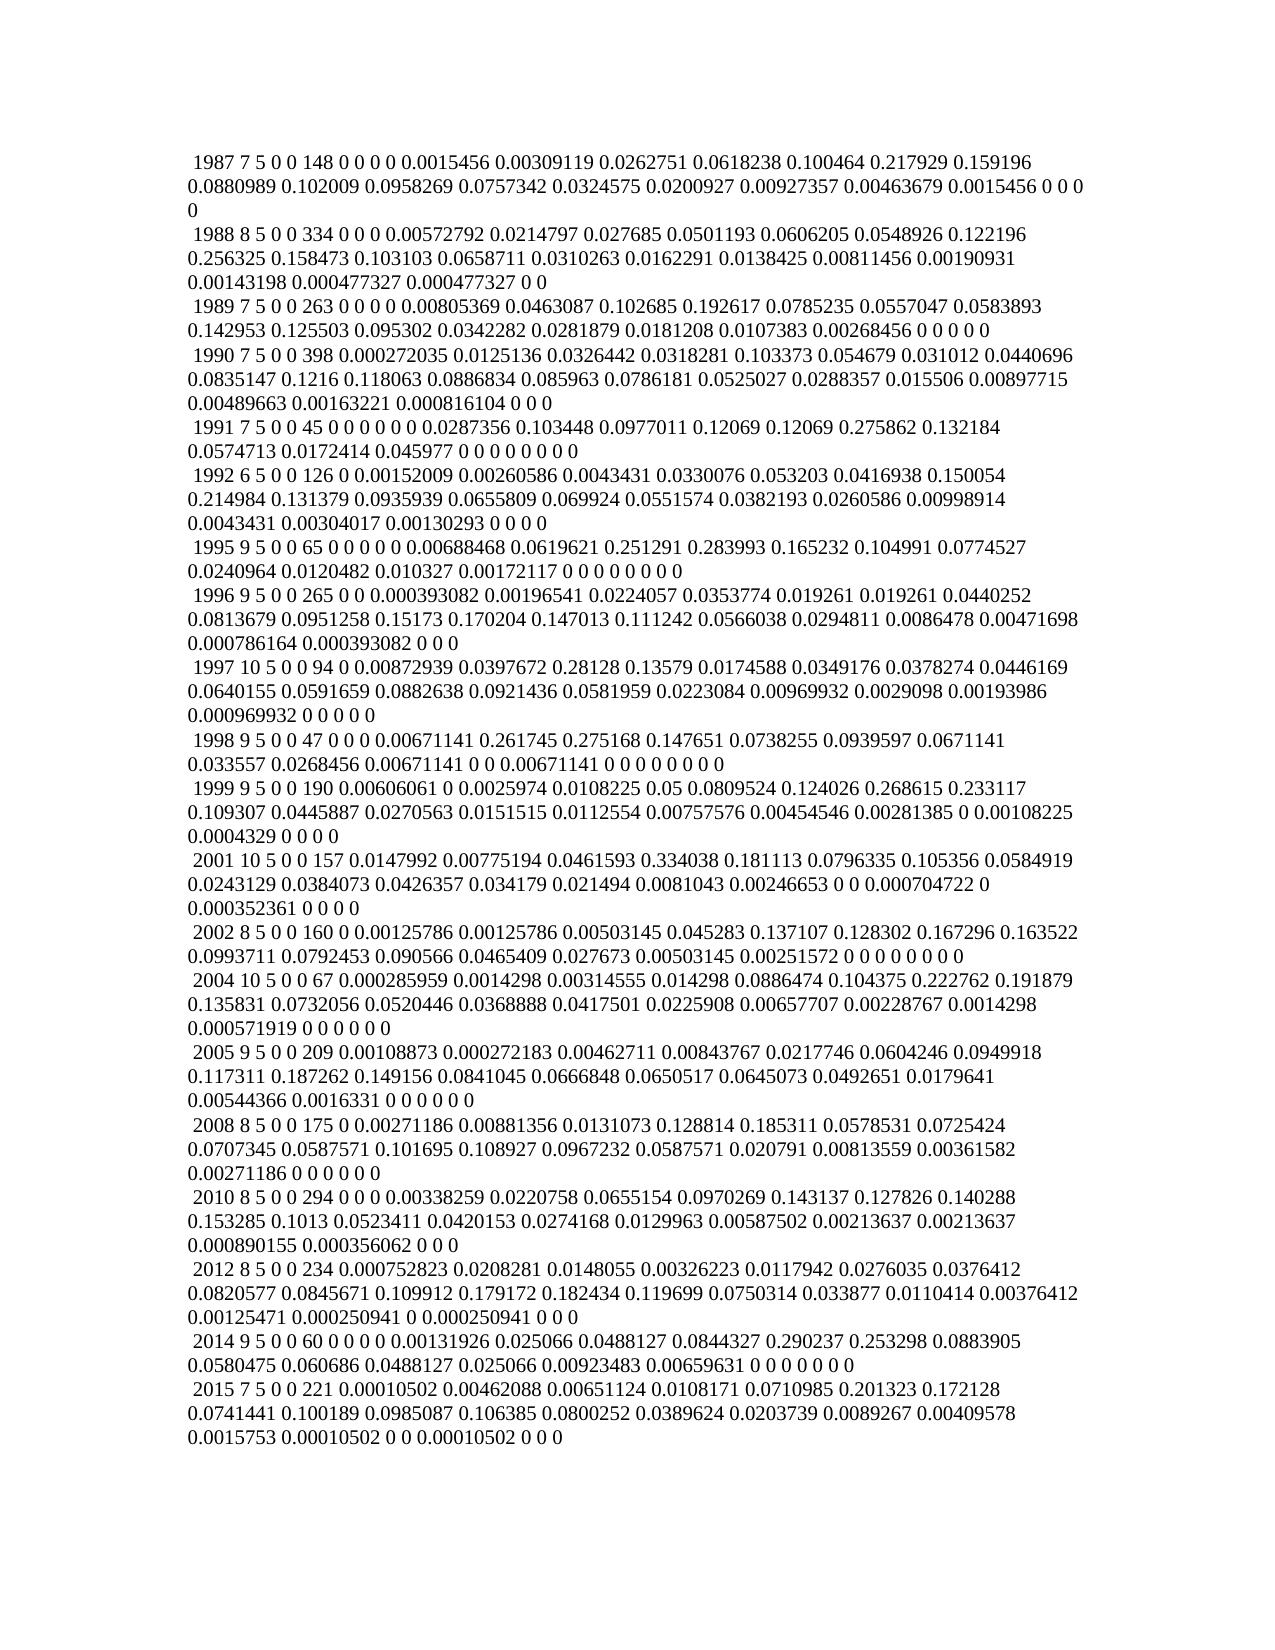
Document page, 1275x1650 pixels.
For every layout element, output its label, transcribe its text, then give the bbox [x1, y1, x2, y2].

text 2012 8 5 0 0 234 0.000752823 0.0208281 0.0148055 0.00326223 0.0117942 0.0276035 0.0376412 0.0820577 0.0845671 0.109912 0.179172 0.182434 0.119699 0.0750314 0.033877 0.0110414 0.00376412 0.00125471 0.000250941 0 0.000250941 0 0 0 [187, 1257, 1087, 1329]
text 2005 9 5 0 0 209 0.00108873 0.000272183 0.00462711 0.00843767 0.0217746 0.0604246 0.0949918 0.117311 0.187262 0.149156 0.0841045 0.0666848 0.0650517 0.0645073 0.0492651 0.0179641 0.00544366 0.0016331 0 0 0 0 0 0 [187, 1040, 1087, 1112]
text 1991 7 5 0 0 45 0 0 0 0 0 0 0.0287356 0.103448 0.0977011 0.12069 0.12069 0.275862 0.132184 0.0574713 0.0172414 0.045977 0 0 0 0 0 0 0 0 [187, 415, 1087, 463]
text 2001 10 5 0 0 157 0.0147992 0.00775194 0.0461593 0.334038 0.181113 0.0796335 0.105356 0.0584919 0.0243129 0.0384073 0.0426357 0.034179 0.021494 0.0081043 0.00246653 0 0 0.000704722 0 0.000352361 0 0 0 0 [187, 848, 1087, 920]
text 2014 9 5 0 0 60 0 0 0 0 0.00131926 0.025066 0.0488127 0.0844327 0.290237 0.253298 0.0883905 0.0580475 0.060686 0.0488127 0.025066 0.00923483 0.00659631 0 0 0 0 0 0 0 [187, 1329, 1087, 1377]
text 1998 9 5 0 0 47 0 0 0 0.00671141 0.261745 0.275168 0.147651 0.0738255 0.0939597 0.0671141 0.033557 0.0268456 0.00671141 0 0 0.00671141 0 0 0 0 0 0 0 0 [187, 727, 1087, 776]
text 1999 9 5 0 0 190 0.00606061 0 0.0025974 0.0108225 0.05 0.0809524 0.124026 0.268615 0.233117 0.109307 0.0445887 0.0270563 0.0151515 0.0112554 0.00757576 0.00454546 0.00281385 0 0.00108225 0.0004329 0 0 0 0 [187, 776, 1087, 848]
text 2008 8 5 0 0 175 0 0.00271186 0.00881356 0.0131073 0.128814 0.185311 0.0578531 0.0725424 0.0707345 0.0587571 0.101695 0.108927 0.0967232 0.0587571 0.020791 0.00813559 0.00361582 0.00271186 0 0 0 0 0 0 [187, 1112, 1087, 1185]
text 1997 10 5 0 0 94 0 0.00872939 0.0397672 0.28128 0.13579 0.0174588 0.0349176 0.0378274 0.0446169 0.0640155 0.0591659 0.0882638 0.0921436 0.0581959 0.0223084 0.00969932 0.0029098 0.00193986 0.000969932 0 0 0 0 0 [187, 655, 1087, 727]
text 1992 6 5 0 0 126 0 0.00152009 0.00260586 0.0043431 0.0330076 0.053203 0.0416938 0.150054 0.214984 0.131379 0.0935939 0.0655809 0.069924 0.0551574 0.0382193 0.0260586 0.00998914 0.0043431 0.00304017 0.00130293 0 0 0 0 [187, 463, 1087, 535]
text 1987 7 5 0 0 148 0 0 0 0 0.0015456 0.00309119 0.0262751 0.0618238 0.100464 0.217929 0.159196 0.0880989 0.102009 0.0958269 0.0757342 0.0324575 0.0200927 0.00927357 0.00463679 0.0015456 0 0 0 0 [187, 150, 1087, 222]
text 2015 7 5 0 0 221 0.00010502 0.00462088 0.00651124 0.0108171 0.0710985 0.201323 0.172128 0.0741441 0.100189 0.0985087 0.106385 0.0800252 0.0389624 0.0203739 0.0089267 0.00409578 0.0015753 0.00010502 0 0 0.00010502 0 0 0 [187, 1377, 1087, 1449]
text 2004 10 5 0 0 67 0.000285959 0.0014298 0.00314555 0.014298 0.0886474 0.104375 0.222762 0.191879 0.135831 0.0732056 0.0520446 0.0368888 0.0417501 0.0225908 0.00657707 0.00228767 0.0014298 0.000571919 0 0 0 0 0 0 [187, 968, 1087, 1040]
text 1989 7 5 0 0 263 0 0 0 0 0.00805369 0.0463087 0.102685 0.192617 0.0785235 0.0557047 0.0583893 0.142953 0.125503 0.095302 0.0342282 0.0281879 0.0181208 0.0107383 0.00268456 0 0 0 0 0 [187, 294, 1087, 342]
text 1996 9 5 0 0 265 0 0 0.000393082 0.00196541 0.0224057 0.0353774 0.019261 0.019261 0.0440252 0.0813679 0.0951258 0.15173 0.170204 0.147013 0.111242 0.0566038 0.0294811 0.0086478 0.00471698 0.000786164 0.000393082 0 0 0 [187, 583, 1087, 655]
text 1988 8 5 0 0 334 0 0 0 0.00572792 0.0214797 0.027685 0.0501193 0.0606205 0.0548926 0.122196 0.256325 0.158473 0.103103 0.0658711 0.0310263 0.0162291 0.0138425 0.00811456 0.00190931 0.00143198 0.000477327 0.000477327 0 0 [187, 222, 1087, 294]
text 1990 7 5 0 0 398 0.000272035 0.0125136 0.0326442 0.0318281 0.103373 0.054679 0.031012 0.0440696 0.0835147 0.1216 0.118063 0.0886834 0.085963 0.0786181 0.0525027 0.0288357 0.015506 0.00897715 0.00489663 0.00163221 0.000816104 0 0 0 [187, 342, 1087, 415]
text 2010 8 5 0 0 294 0 0 0 0.00338259 0.0220758 0.0655154 0.0970269 0.143137 0.127826 0.140288 0.153285 0.1013 0.0523411 0.0420153 0.0274168 0.0129963 0.00587502 0.00213637 0.00213637 0.000890155 0.000356062 0 0 0 [187, 1185, 1087, 1257]
text 2002 8 5 0 0 160 0 0.00125786 0.00125786 0.00503145 0.045283 0.137107 0.128302 0.167296 0.163522 0.0993711 0.0792453 0.090566 0.0465409 0.027673 0.00503145 0.00251572 0 0 0 0 0 0 0 0 [187, 920, 1087, 968]
text 1995 9 5 0 0 65 0 0 0 0 0 0.00688468 0.0619621 0.251291 0.283993 0.165232 0.104991 0.0774527 0.0240964 0.0120482 0.010327 0.00172117 0 0 0 0 0 0 0 0 [187, 535, 1087, 583]
